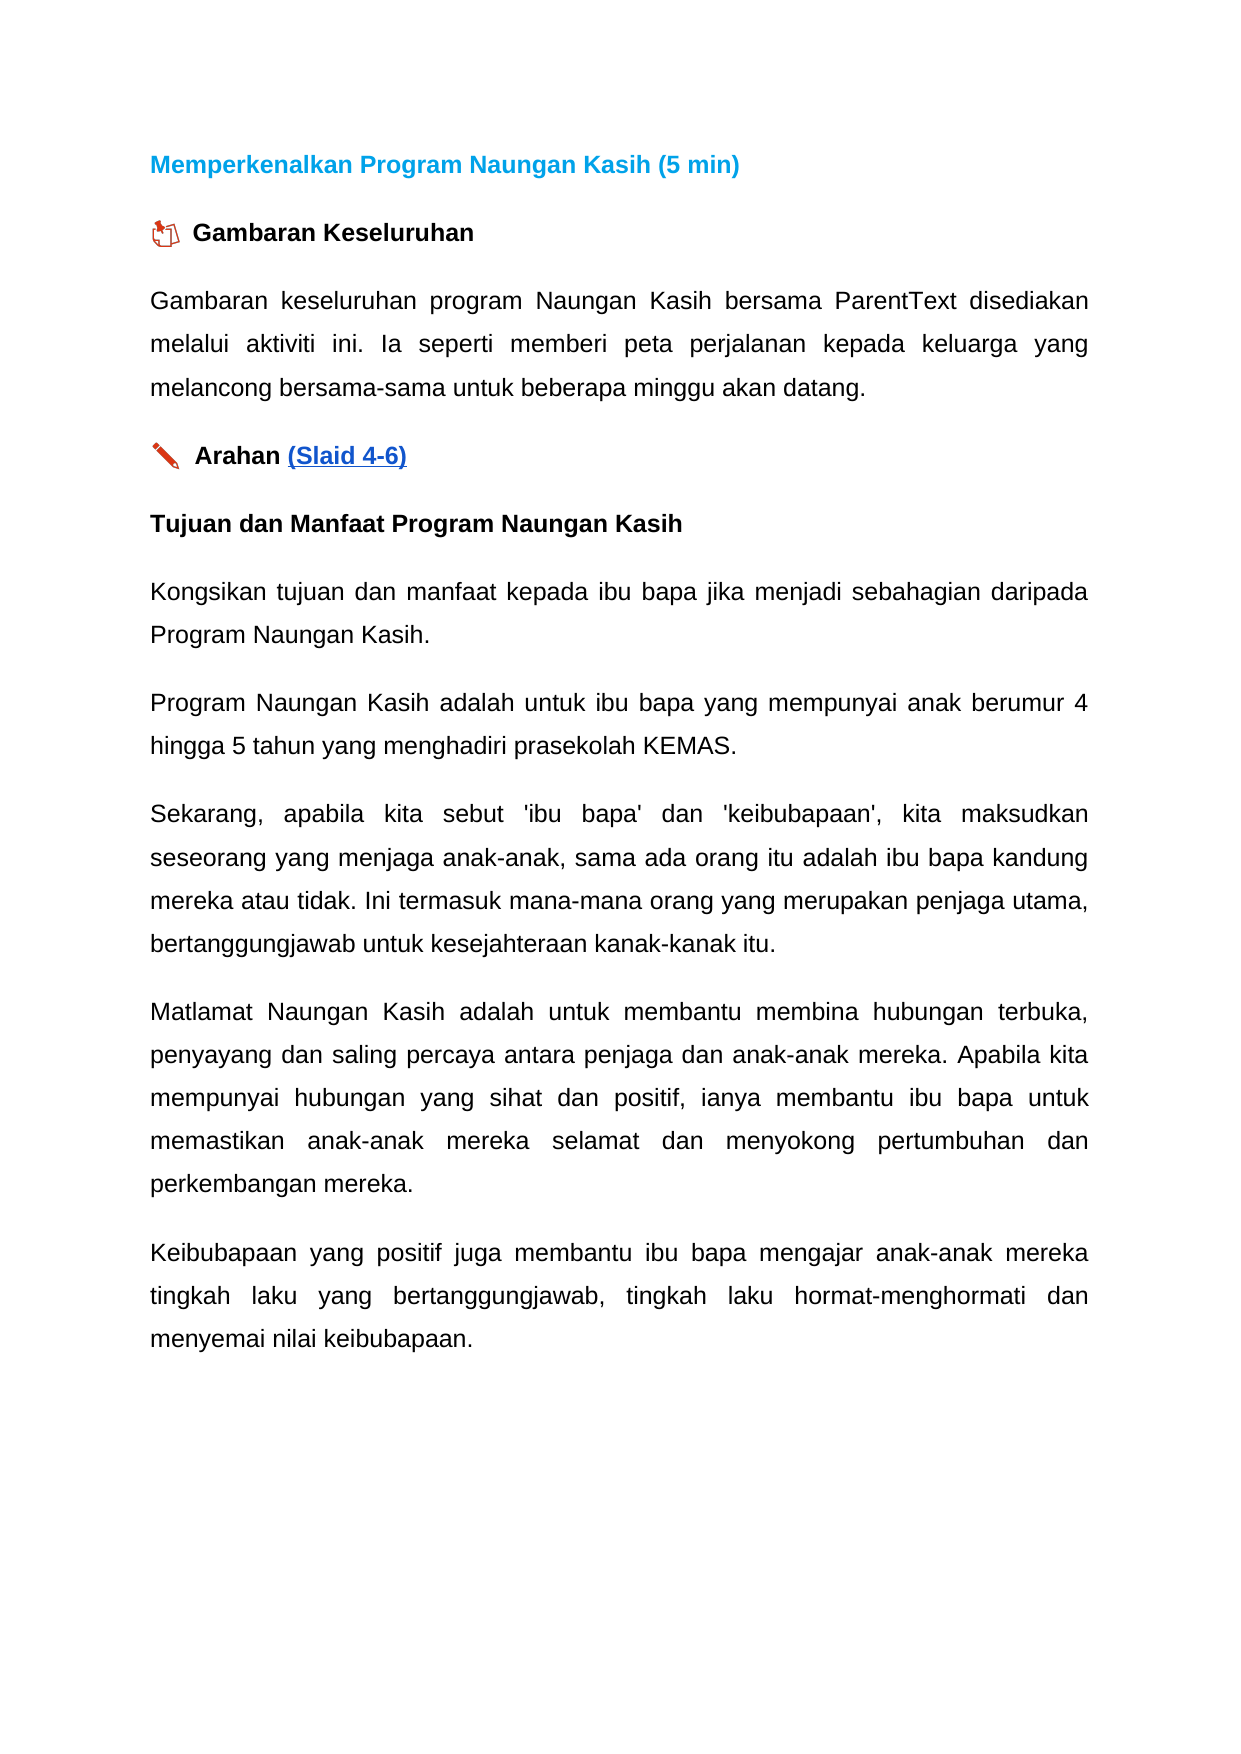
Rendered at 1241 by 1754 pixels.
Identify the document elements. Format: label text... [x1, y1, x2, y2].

text Gambaran Keseluruhan [182, 218, 1090, 247]
text Keibubapaan yang positif juga membantu ibu bapa mengajar anak-anak mereka tingkah laku yang bertanggungjawab, tingkah laku hormat-menghormati dan menyemai nilai keibubapaan. [150, 1237, 1090, 1352]
text Memperkenalkan Program Naungan Kasih (5 min) [150, 150, 1090, 179]
text Sekarang, apabila kita sebut 'ibu bapa' dan 'keibubapaan', kita maksudkan seseorang yang menjaga anak-anak, sama ada orang itu adalah ibu bapa kandung mereka atau tidak. Ini termasuk mana-mana orang yang merupakan penjaga utama, bertanggungjawab untuk kesejahteraan kanak-kanak itu. [150, 799, 1090, 957]
text Tujuan dan Manfaat Program Naungan Kasih [150, 509, 1090, 537]
text Kongsikan tujuan dan manfaat kepada ibu bapa jika menjadi sebahagian daripada Program Naungan Kasih. [150, 577, 1090, 649]
text Matlamat Naungan Kasih adalah untuk membantu membina hubungan terbuka, penyayang dan saling percaya antara penjaga dan anak-anak mereka. Apabila kita mempunyai hubungan yang sihat dan positif, ianya membantu ibu bapa untuk memastikan anak-anak mereka selamat dan menyokong pertumbuhan dan perkembangan mereka. [150, 997, 1090, 1198]
picture [150, 440, 182, 472]
text Gambaran keseluruhan program Naungan Kasih bersama ParentText disediakan melalui aktiviti ini. Ia seperti memberi peta perjalanan kepada keluarga yang melancong bersama-sama untuk beberapa minggu akan datang. [150, 286, 1090, 401]
picture [150, 218, 182, 250]
text Arahan (Slaid 4-6) [194, 441, 1090, 469]
text Program Naungan Kasih adalah untuk ibu bapa yang mempunyai anak berumur 4 hingga 5 tahun yang menghadiri prasekolah KEMAS. [150, 688, 1090, 760]
